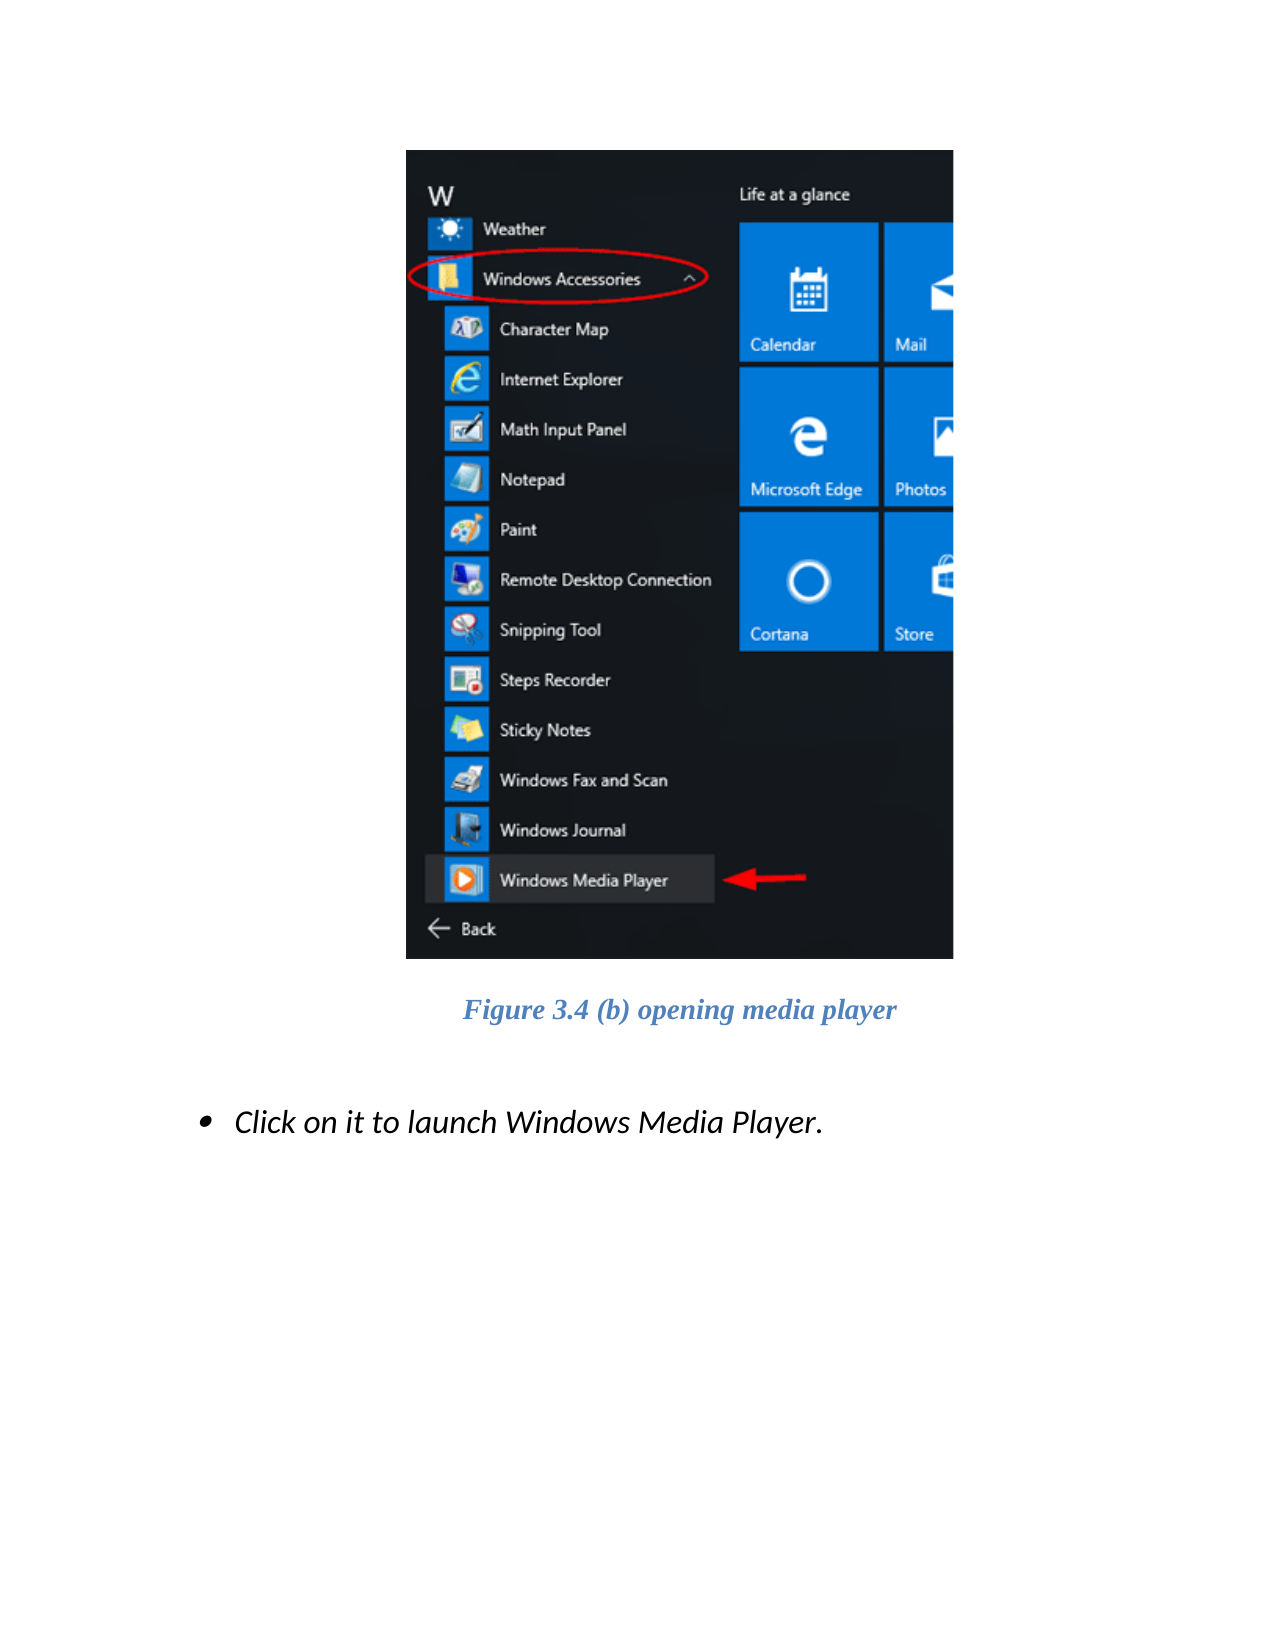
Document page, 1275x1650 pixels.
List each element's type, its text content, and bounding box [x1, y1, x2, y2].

picture [406, 150, 954, 959]
text Figure 3.4 (b) opening media player [234, 992, 1125, 1025]
list Click on it to launch Windows Media Player. [197, 1101, 1125, 1142]
